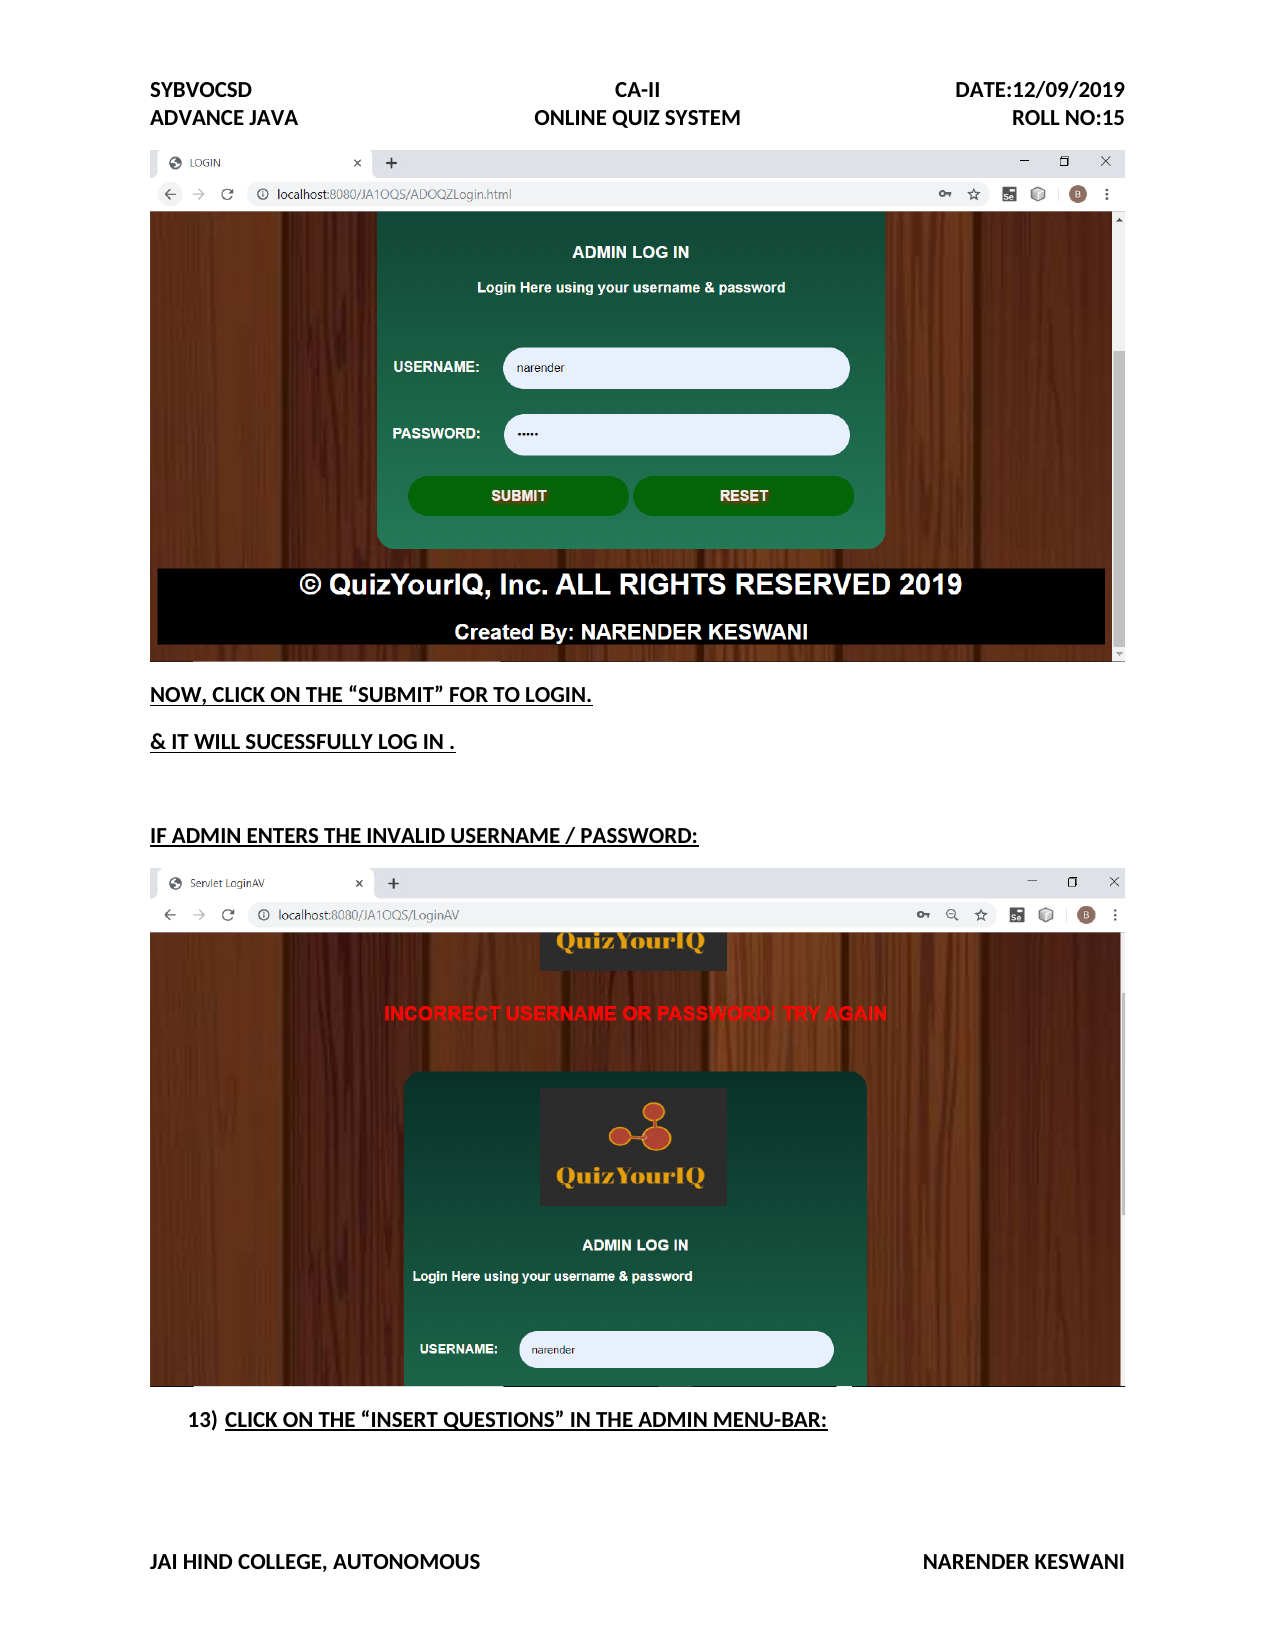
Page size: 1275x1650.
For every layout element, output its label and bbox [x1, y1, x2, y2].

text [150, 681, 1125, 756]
picture [150, 150, 1125, 662]
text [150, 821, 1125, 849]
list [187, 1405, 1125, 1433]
picture [150, 868, 1125, 1387]
